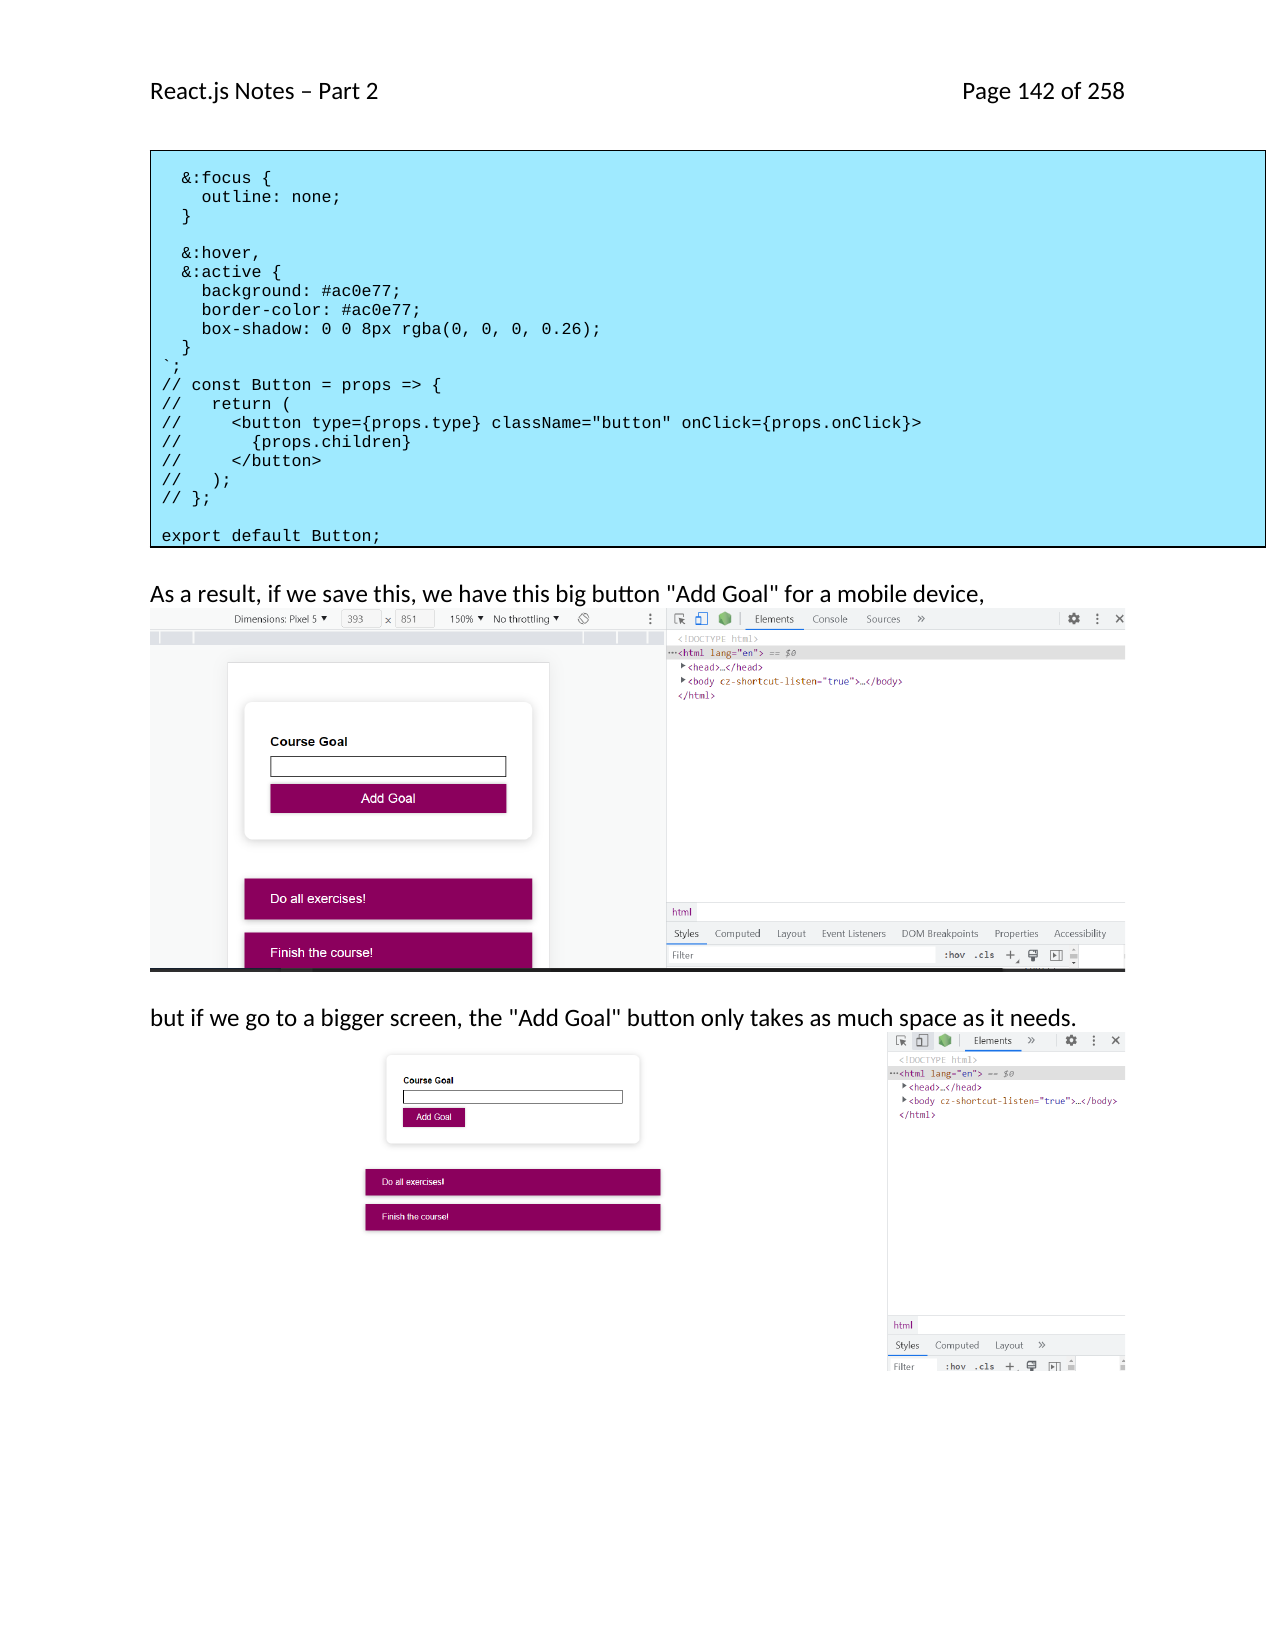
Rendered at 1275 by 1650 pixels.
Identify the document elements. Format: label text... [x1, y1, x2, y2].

text but if we go to a bigger screen, the "Add Goal" button only takes as much space as it needs. [150, 1002, 1125, 1032]
text As a result, if we save this, we have this big button "Add Goal" for a mobile device, [150, 578, 1125, 608]
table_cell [151, 151, 1265, 546]
picture [150, 1032, 1125, 1371]
picture [150, 608, 1125, 972]
